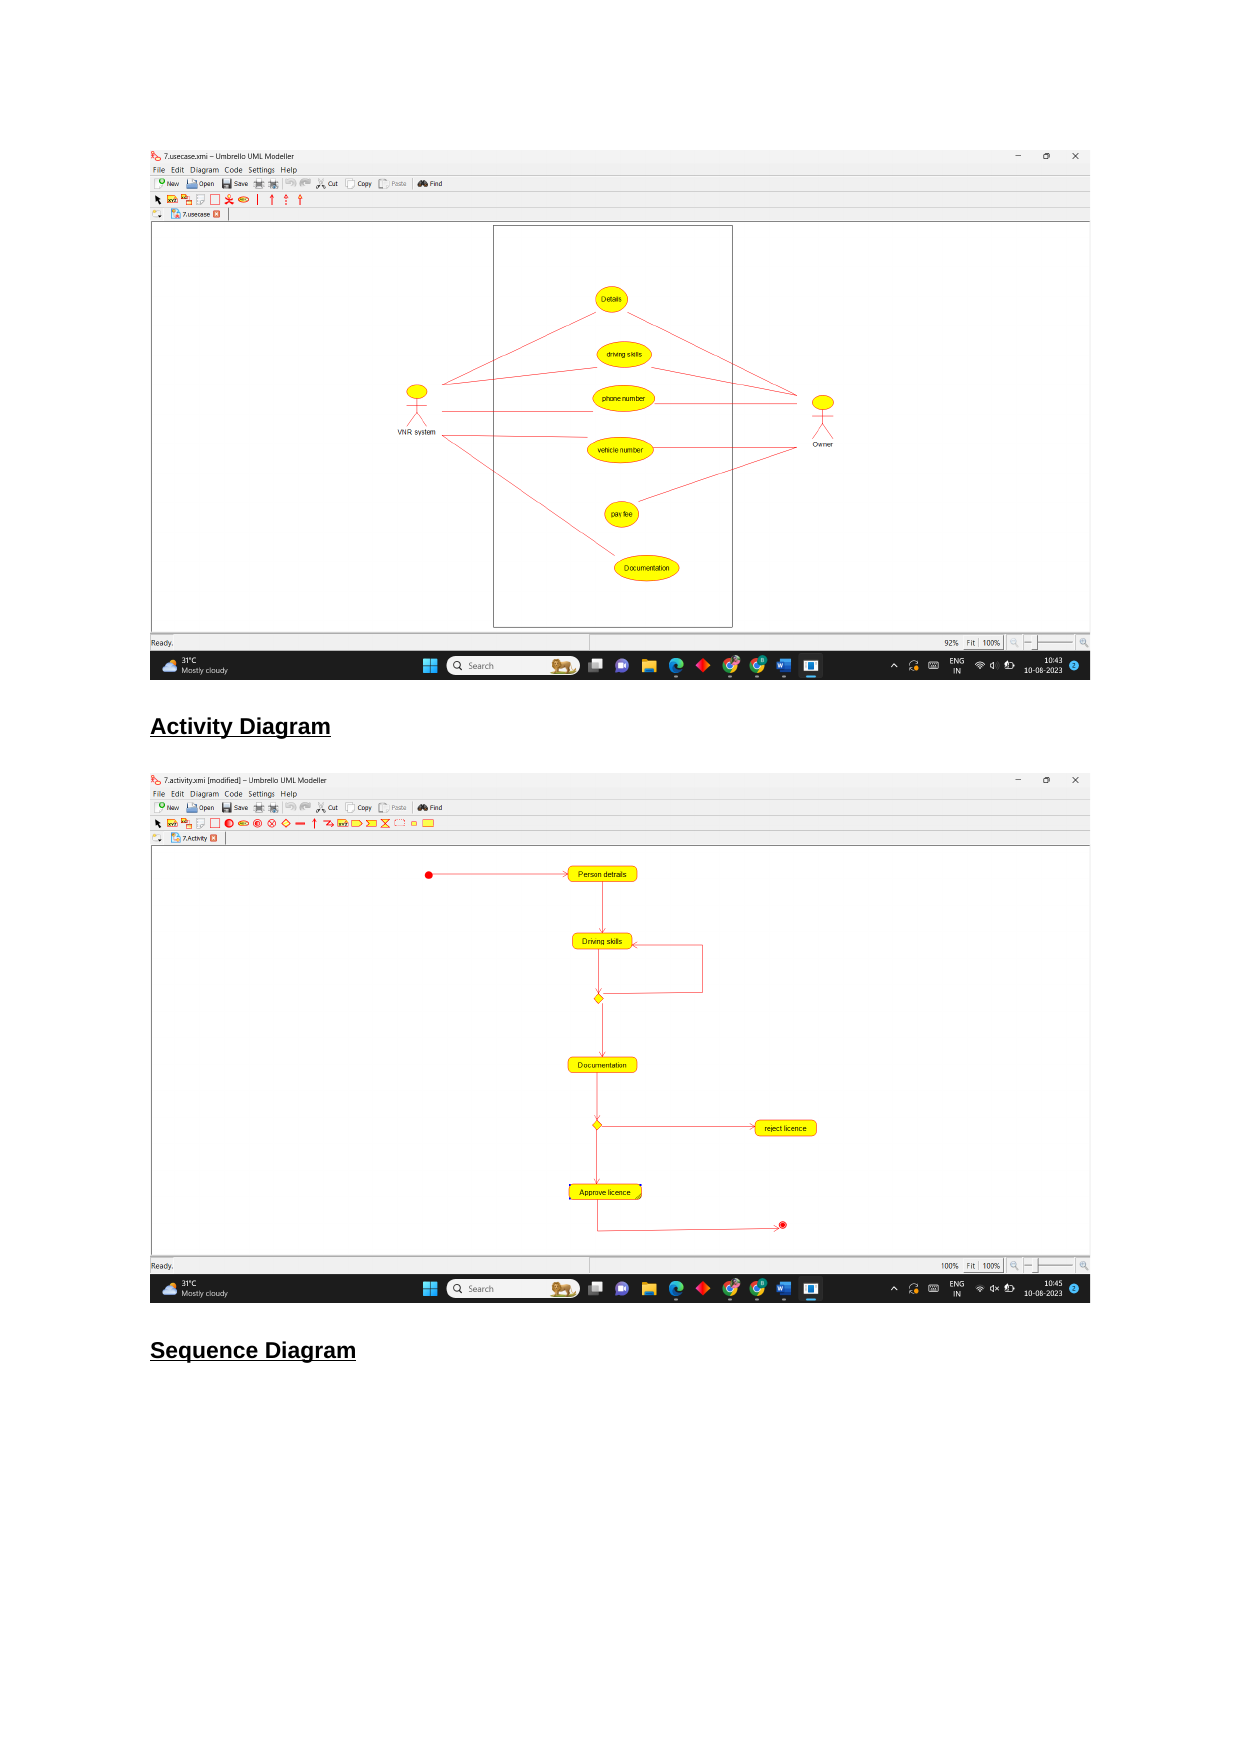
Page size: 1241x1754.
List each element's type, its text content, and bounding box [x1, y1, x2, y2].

text Sequence Diagram [150, 1337, 1090, 1363]
text Activity Diagram [150, 713, 1090, 739]
picture [150, 773, 1091, 1303]
picture [150, 150, 1091, 680]
